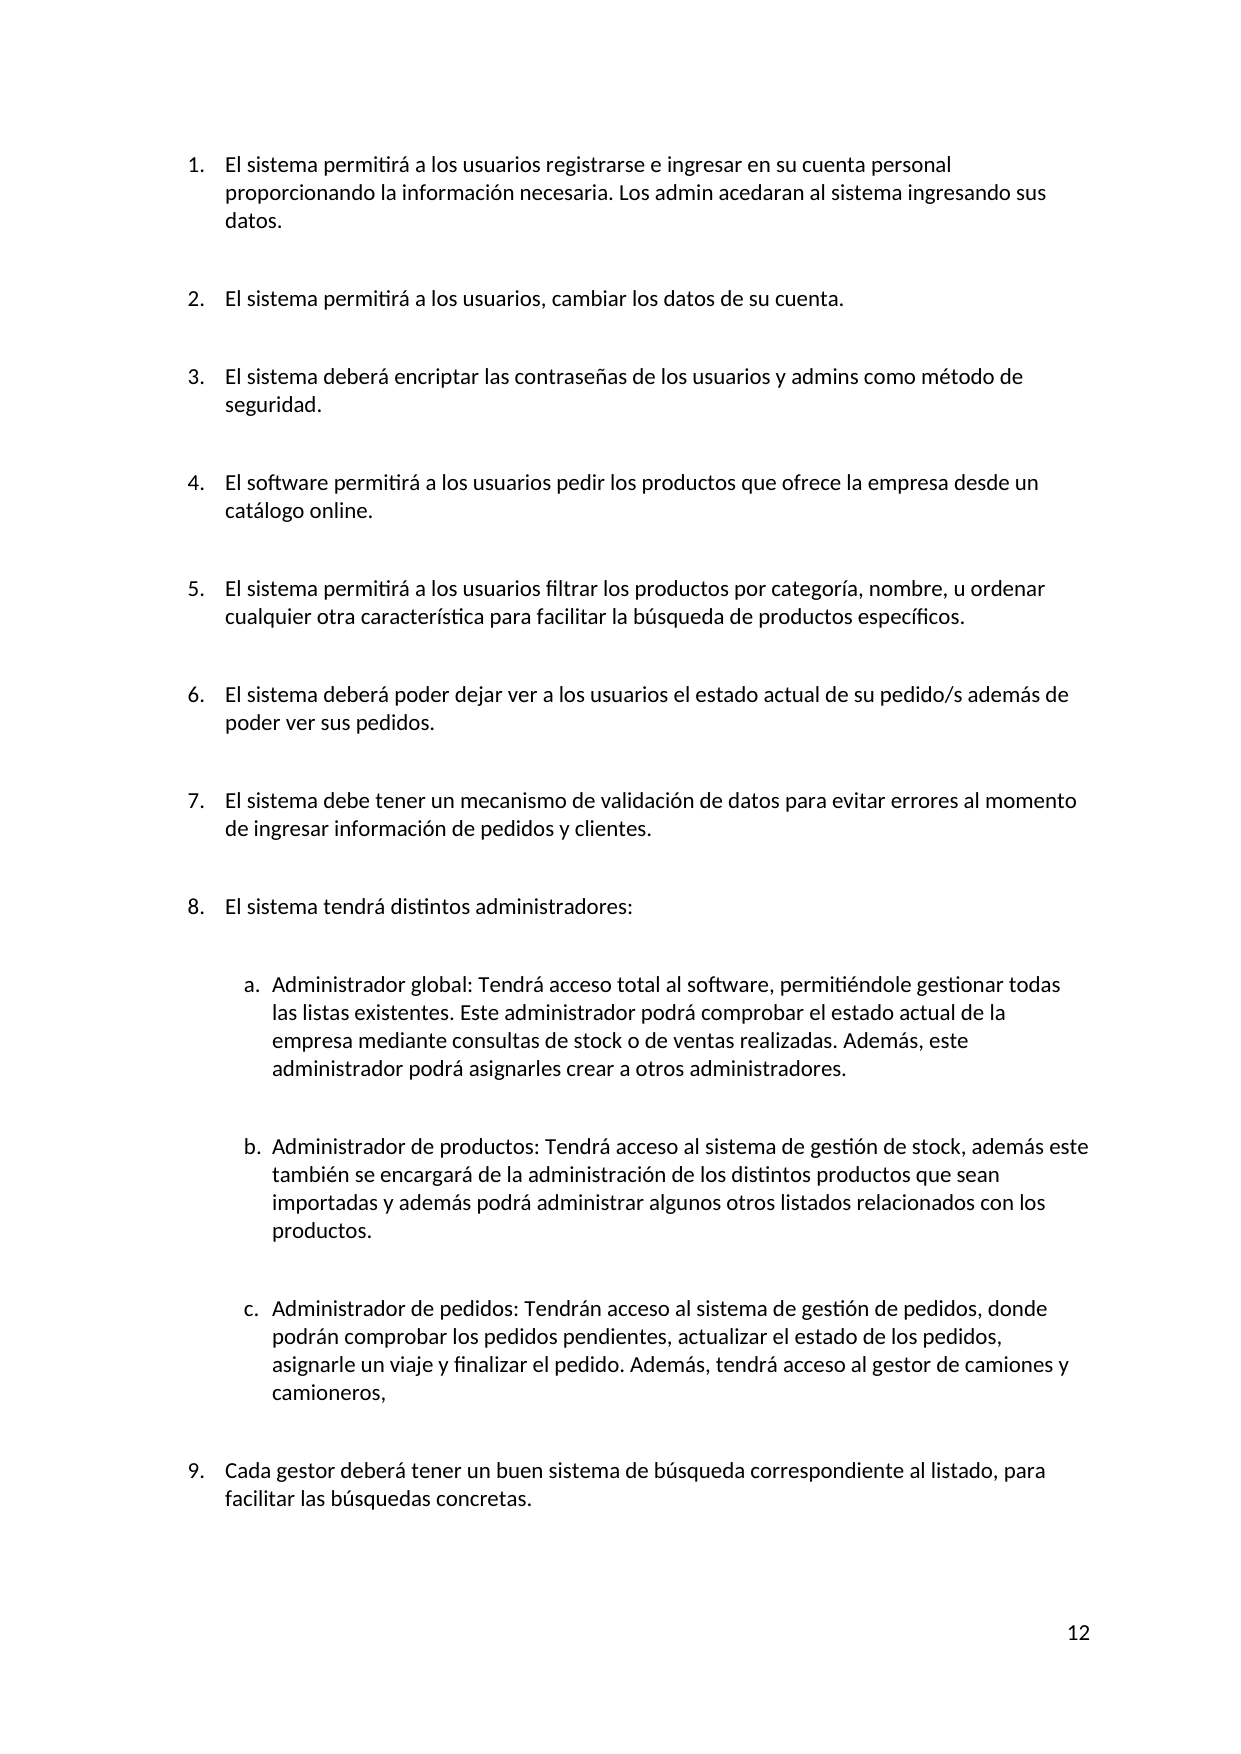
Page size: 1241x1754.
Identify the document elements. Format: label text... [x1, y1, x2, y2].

list El sistema permitirá a los usuarios, cambiar los datos de su cuenta. [187, 284, 1090, 312]
list El sistema tendrá distintos administradores: [187, 892, 1090, 920]
list El sistema deberá poder dejar ver a los usuarios el estado actual de su pedido/s además de poder ver sus pedidos. [187, 680, 1090, 736]
list Cada gestor deberá tener un buen sistema de búsqueda correspondiente al listado, para facilitar las búsquedas concretas. [187, 1457, 1090, 1513]
list El sistema permitirá a los usuarios filtrar los productos por categoría, nombre, u ordenar cualquier otra característica para facilitar la búsqueda de productos específicos. [187, 574, 1090, 630]
list El sistema deberá encriptar las contraseñas de los usuarios y admins como método de seguridad. [187, 362, 1090, 418]
list El software permitirá a los usuarios pedir los productos que ofrece la empresa desde un catálogo online. [187, 468, 1090, 524]
list Administrador de pedidos: Tendrán acceso al sistema de gestión de pedidos, donde podrán comprobar los pedidos pendientes, actualizar el estado de los pedidos, asignarle un viaje y finalizar el pedido. Además, tendrá acceso al gestor de camiones y camioneros, [244, 1294, 1090, 1407]
list Administrador global: Tendrá acceso total al software, permitiéndole gestionar todas las listas existentes. Este administrador podrá comprobar el estado actual de la empresa mediante consultas de stock o de ventas realizadas. Además, este administrador podrá asignarles crear a otros administradores. [244, 970, 1090, 1082]
list El sistema permitirá a los usuarios registrarse e ingresar en su cuenta personal proporcionando la información necesaria. Los admin acedaran al sistema ingresando sus datos. [187, 150, 1090, 234]
list El sistema debe tener un mecanismo de validación de datos para evitar errores al momento de ingresar información de pedidos y clientes. [187, 786, 1090, 842]
list Administrador de productos: Tendrá acceso al sistema de gestión de stock, además este también se encargará de la administración de los distintos productos que sean importadas y además podrá administrar algunos otros listados relacionados con los productos. [244, 1132, 1090, 1244]
